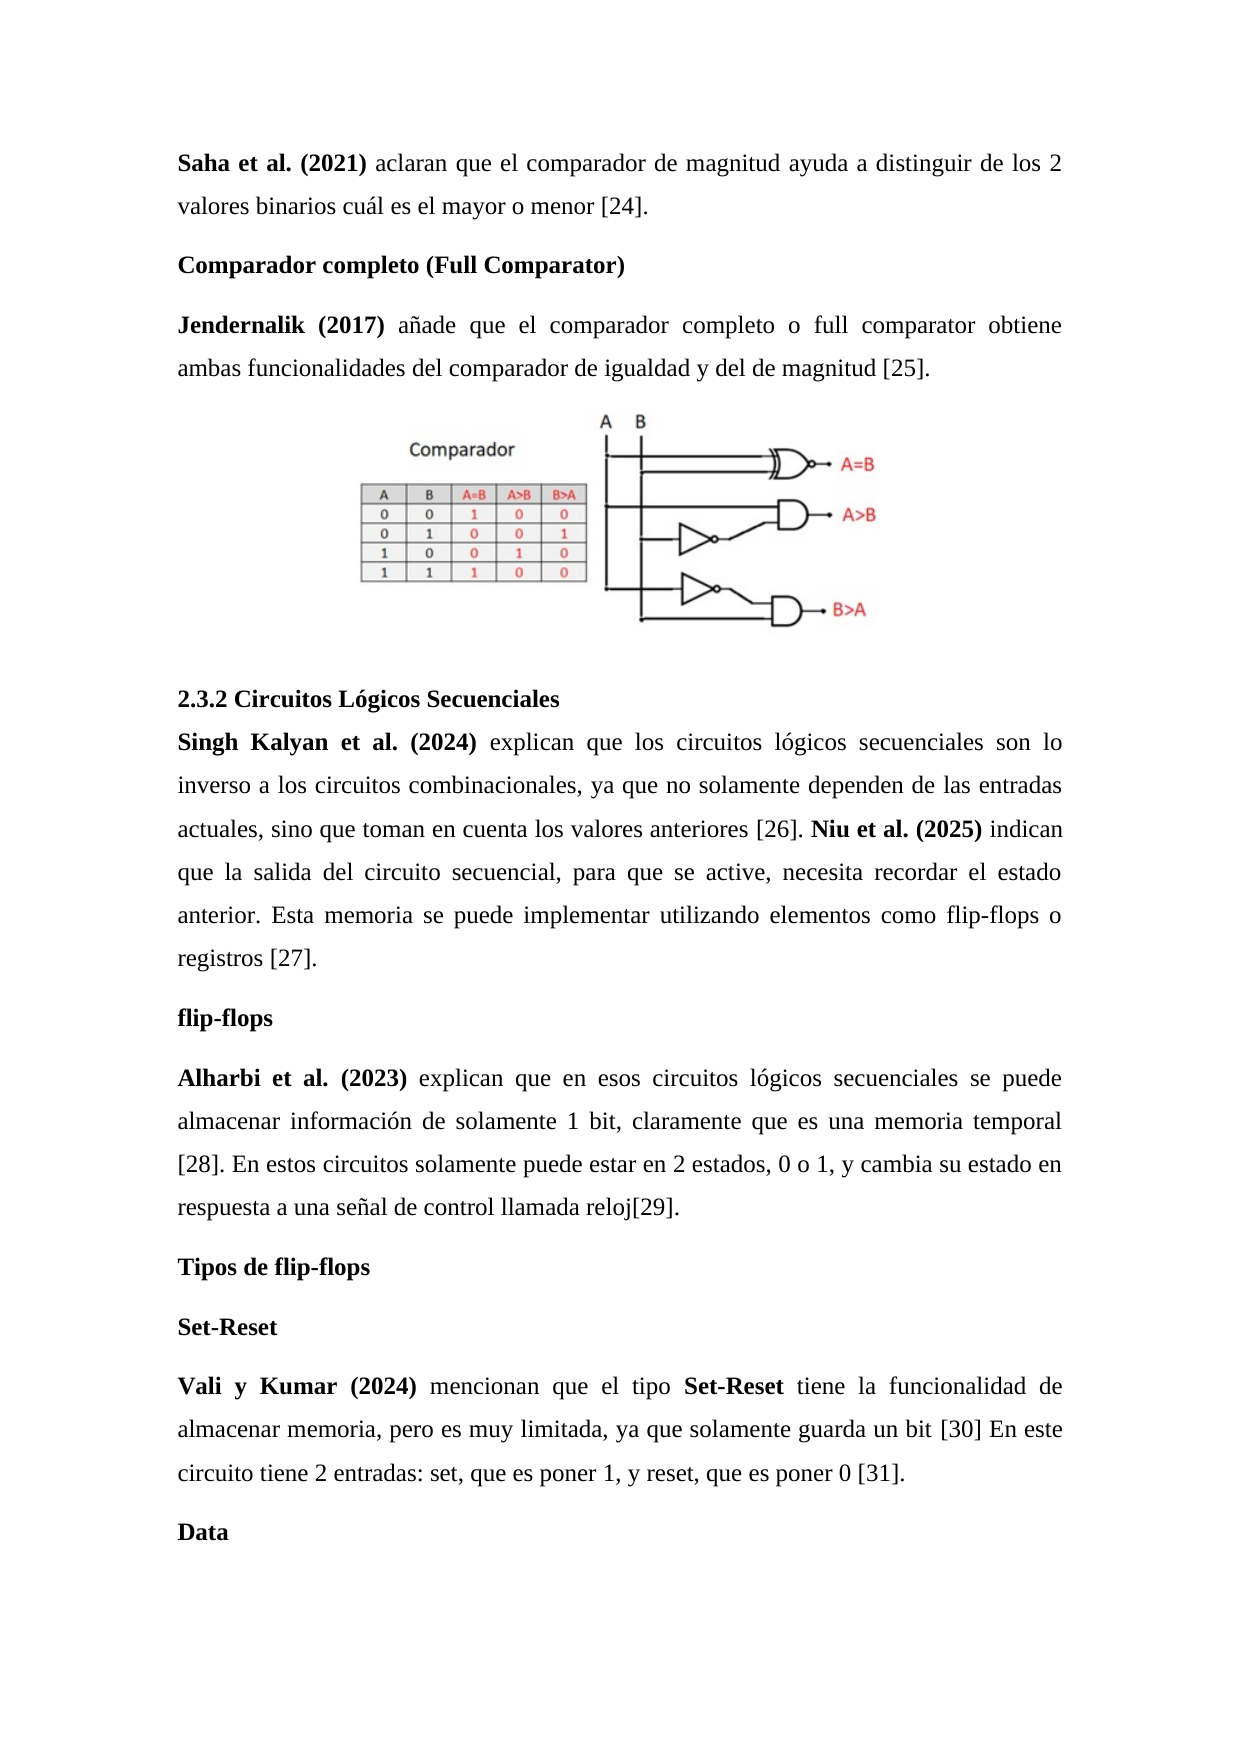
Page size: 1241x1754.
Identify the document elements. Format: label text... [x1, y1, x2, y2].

text Singh Kalyan et al. (2024) explican que los circuitos lógicos secuenciales son lo inverso a los circuitos combinacionales, ya que no solamente dependen de las entradas actuales, sino que toman en cuenta los valores anteriores . Niu et al. (2025) indican que la salida del circuito secuencial, para que se active, necesita recordar el estado anterior. Esta memoria se puede implementar utilizando elementos como flip-flops o registros . [177, 727, 1063, 972]
text Jendernalik (2017) añade que el comparador completo o full comparator obtiene ambas funcionalidades del comparador de igualdad y del de magnitud . [177, 310, 1063, 382]
text Tipos de flip-flops [177, 1252, 1063, 1281]
text Alharbi et al. (2023) explican que en esos circuitos lógicos secuenciales se puede almacenar información de solamente 1 bit, claramente que es una memoria temporal . En estos circuitos solamente puede estar en 2 estados, 0 o 1, y cambia su estado en respuesta a una señal de control llamada reloj. [177, 1063, 1063, 1221]
subtitle 2.3.2 Circuitos Lógicos Secuenciales [177, 684, 1063, 713]
text Vali y Kumar (2024) mencionan que el tipo Set-Reset tiene la funcionalidad de almacenar memoria, pero es muy limitada, ya que solamente guarda un bit En este circuito tiene 2 entradas: set, que es poner 1, y reset, que es poner 0 . [177, 1371, 1063, 1486]
text Data [177, 1517, 1063, 1546]
text Saha et al. (2021) aclaran que el comparador de magnitud ayuda a distinguir de los 2 valores binarios cuál es el mayor o menor . [177, 148, 1063, 219]
text flip-flops [177, 1003, 1063, 1032]
text Comparador completo (Full Comparator) [177, 251, 1063, 279]
text Set-Reset [177, 1312, 1063, 1340]
picture [357, 413, 884, 646]
